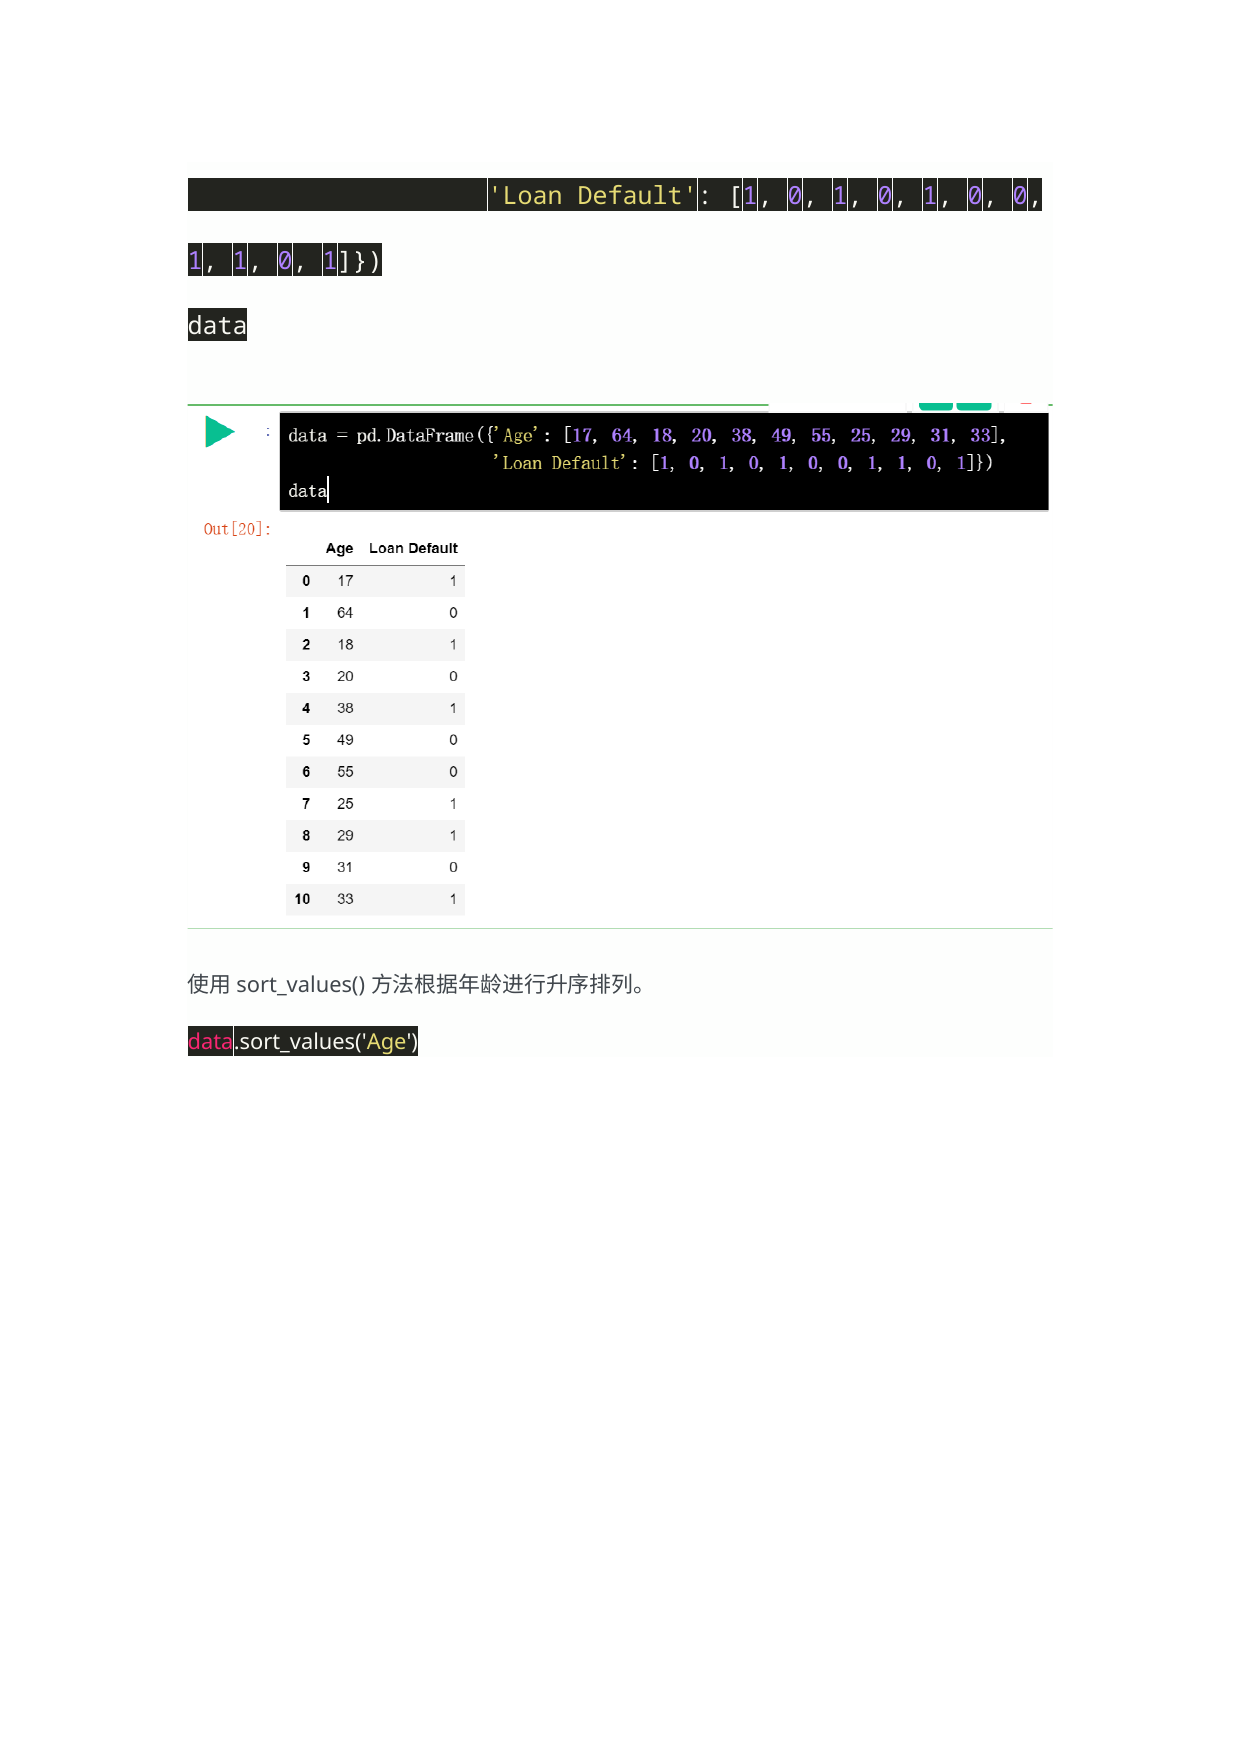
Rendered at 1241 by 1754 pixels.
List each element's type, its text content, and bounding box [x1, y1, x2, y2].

text data [187, 292, 1053, 357]
text 使用 sort_values() 方法根据年龄进行升序排列。 [187, 967, 1053, 999]
text 'Loan Default': [1, 0, 1, 0, 1, 0, 0, 1, 1, 0, 1]}) [187, 162, 1053, 292]
text data.sort_values('Age') [187, 1024, 1053, 1057]
picture [187, 403, 1053, 929]
